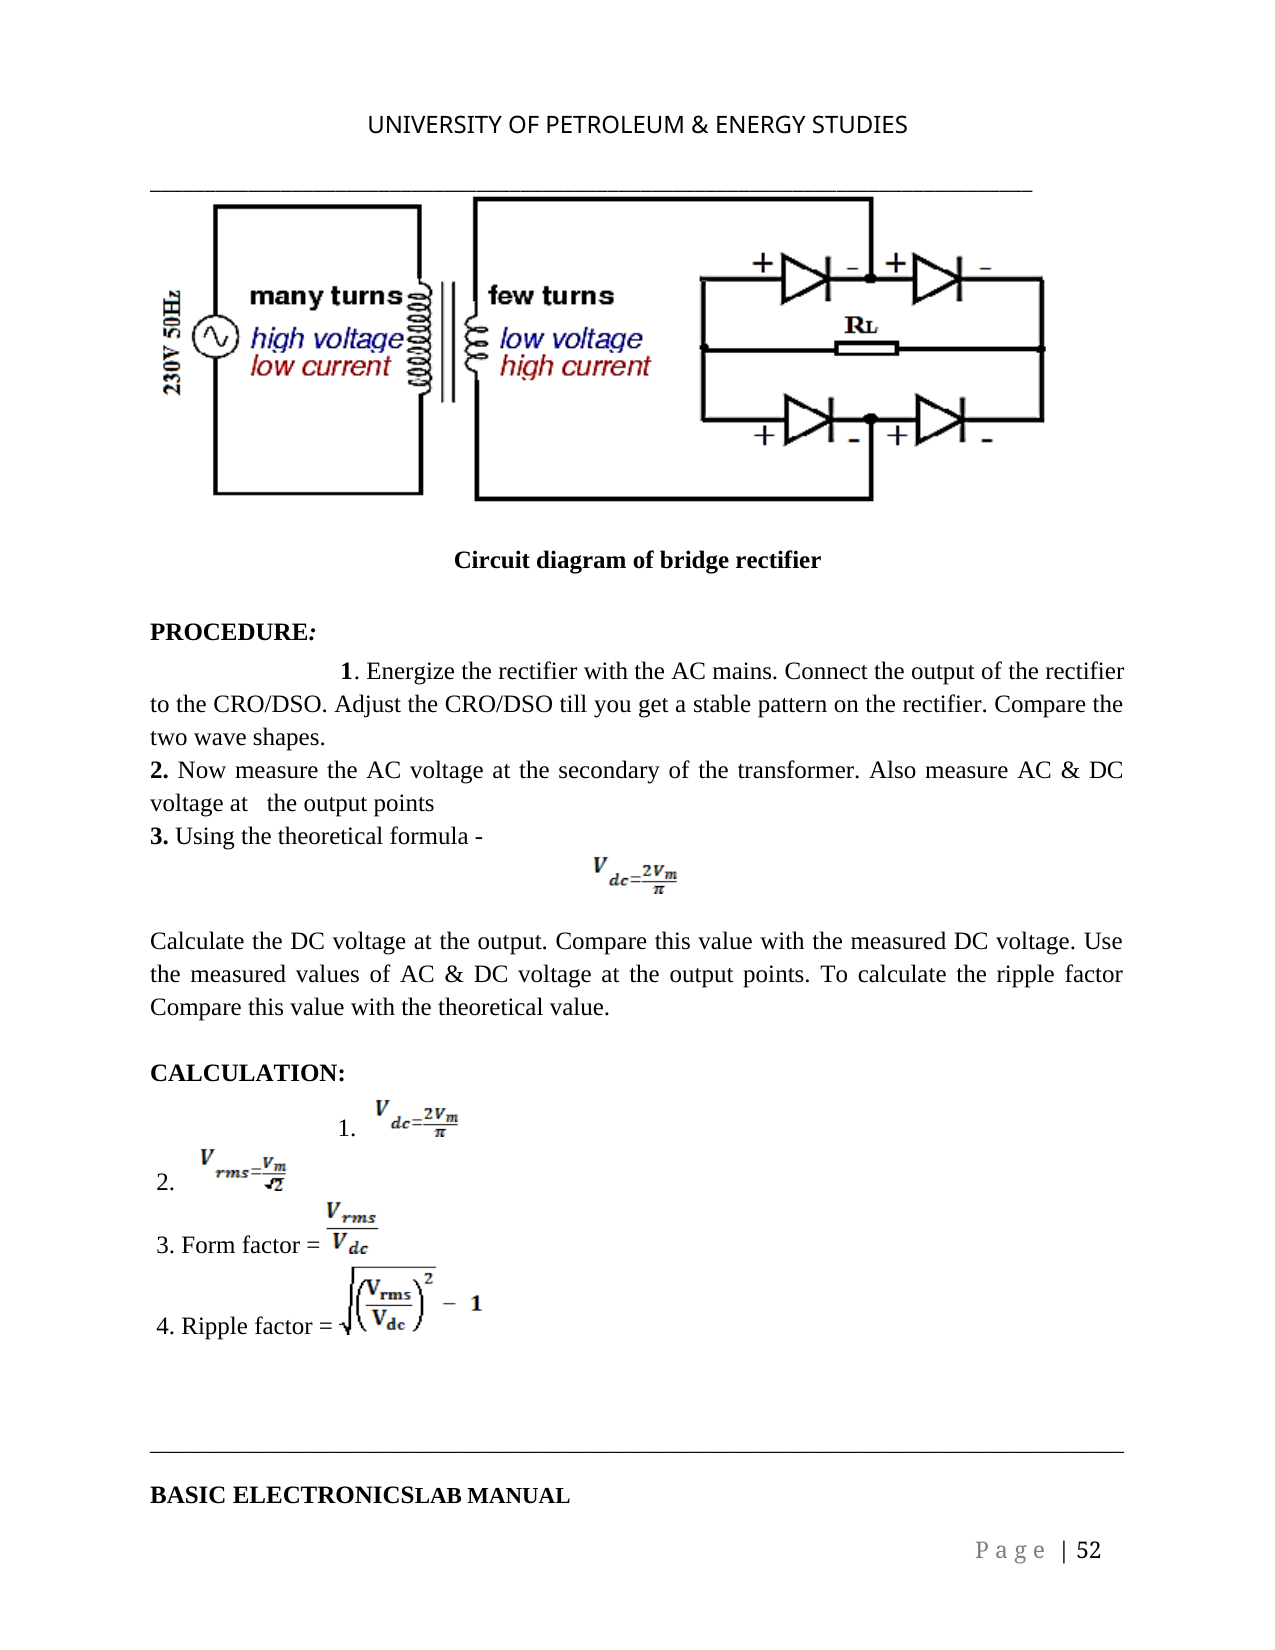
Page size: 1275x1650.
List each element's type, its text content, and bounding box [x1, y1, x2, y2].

text Calculate the DC voltage at the output. Compare this value with the measured DC voltage. Use the measured values of AC & DC voltage at the output points. To calculate the ripple factor Compare this value with the theoretical value. [150, 926, 1125, 1021]
picture [150, 194, 1049, 506]
text 2. Now measure the AC voltage at the secondary of the transformer. Also measure AC & DC voltage at the output points [150, 755, 1125, 817]
picture [375, 1097, 463, 1137]
picture [200, 1146, 291, 1191]
text 2. [150, 1147, 1125, 1196]
subtitle PROCEDURE: [150, 617, 1125, 646]
picture [593, 854, 682, 894]
picture [339, 1262, 493, 1335]
subtitle CALCULATION: [150, 1058, 1125, 1087]
text Circuit diagram of bridge rectifier [150, 545, 1125, 573]
text 4. Ripple factor = [150, 1263, 1125, 1340]
text 3. Form factor = [150, 1200, 1125, 1258]
text 1. [150, 1098, 1125, 1142]
text 1. Energize the rectifier with the AC mains. Connect the output of the rectifier to the CRO/DSO. Adjust the CRO/DSO till you get a stable pattern on the rectifier. Compare the two wave shapes. [150, 656, 1125, 751]
text 3. Using the theoretical formula - [150, 821, 1125, 850]
picture [326, 1200, 382, 1254]
